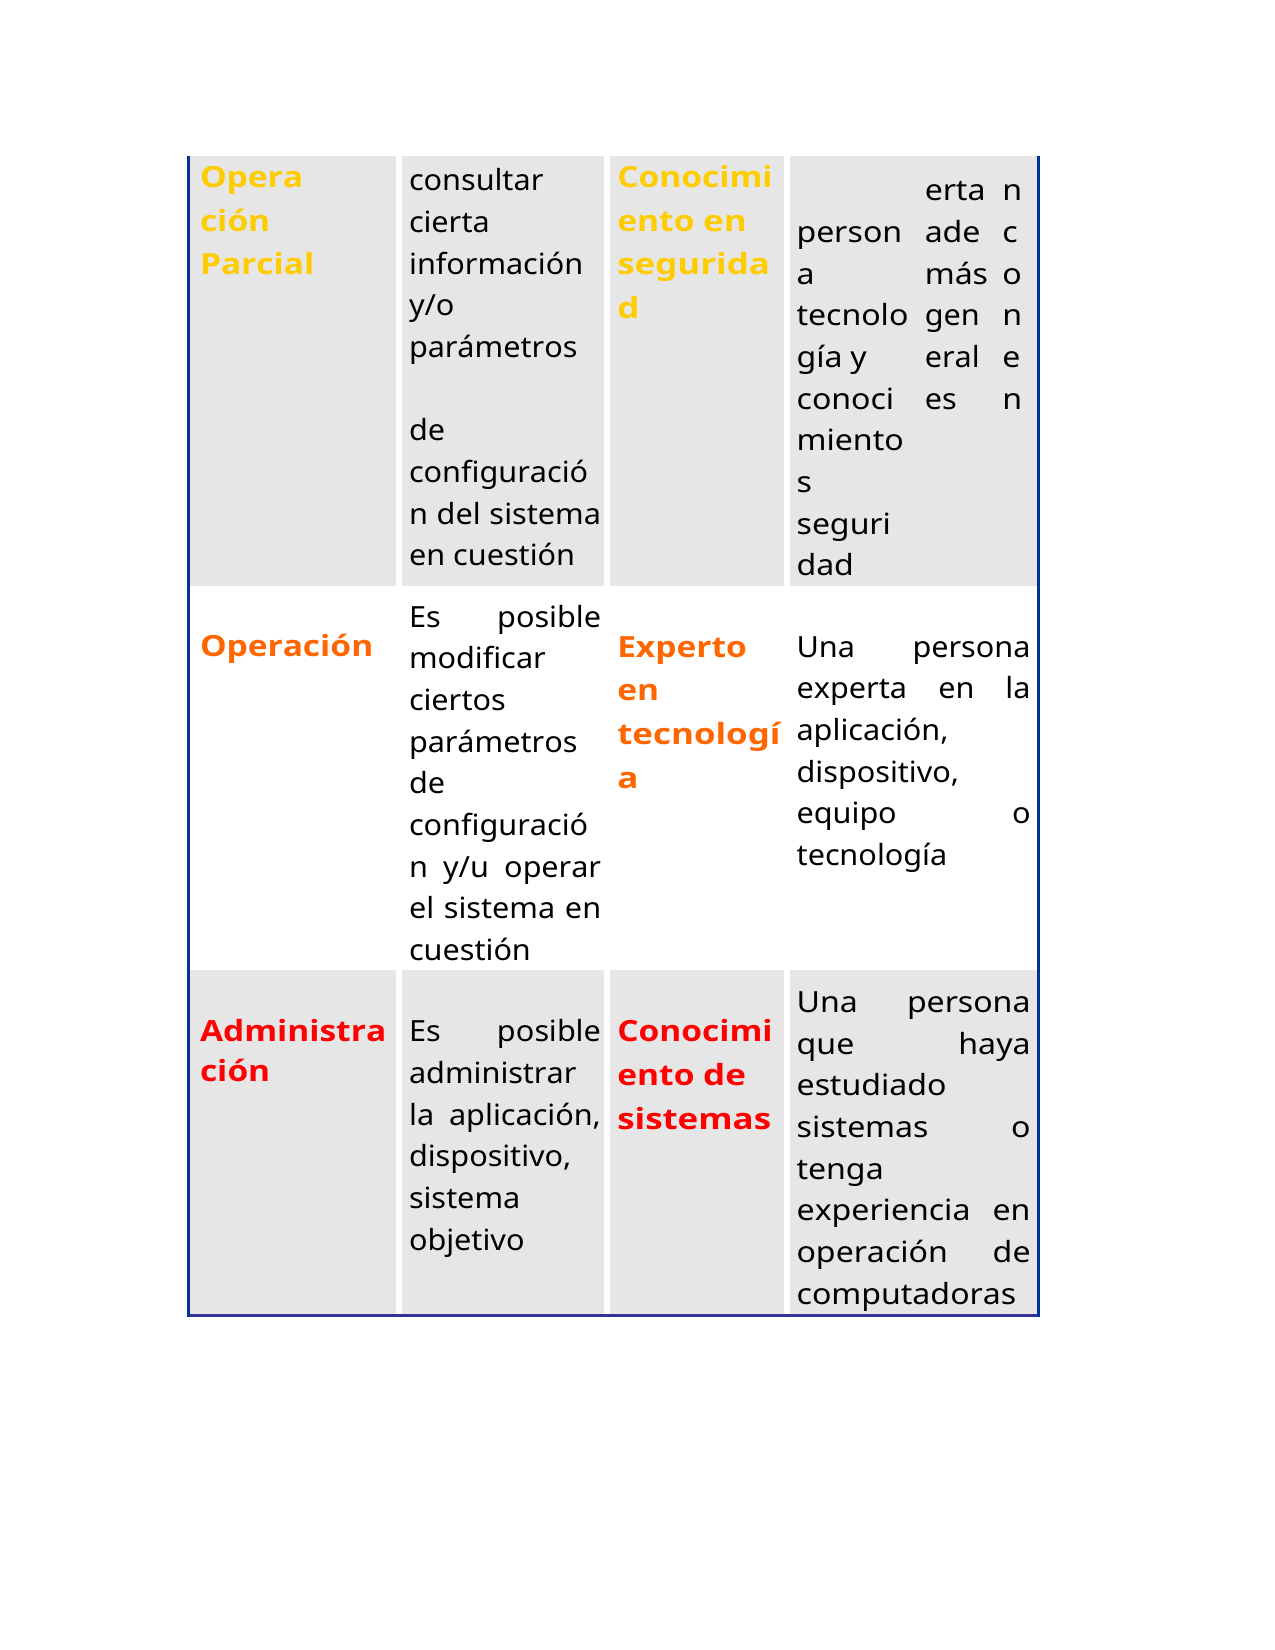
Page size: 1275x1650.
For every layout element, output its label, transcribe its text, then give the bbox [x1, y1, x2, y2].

table_cell Operación Parcial [190, 156, 396, 586]
table_cell Operación [190, 586, 396, 970]
table_cell Experto en tecnología [610, 586, 784, 970]
table_cell Una persona que haya estudiado sistemas o tenga experiencia en operación de computadoras [790, 970, 1037, 1314]
table_cell Es posible administrar la aplicación, dispositivo, sistema objetivo [402, 970, 604, 1314]
table_cell Es posible modificar ciertos parámetros de configuración y/u operar el sistema en cuestión [402, 586, 604, 970]
table_cell Conocimiento de sistemas [610, 970, 784, 1314]
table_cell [790, 156, 923, 586]
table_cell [610, 156, 784, 586]
table_cell Una persona experta en la aplicación, dispositivo, equipo o tecnología [790, 586, 1037, 970]
table_cell Administración [190, 970, 396, 1314]
table_cell en con en [995, 156, 1037, 586]
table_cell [923, 156, 995, 586]
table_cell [402, 156, 604, 586]
